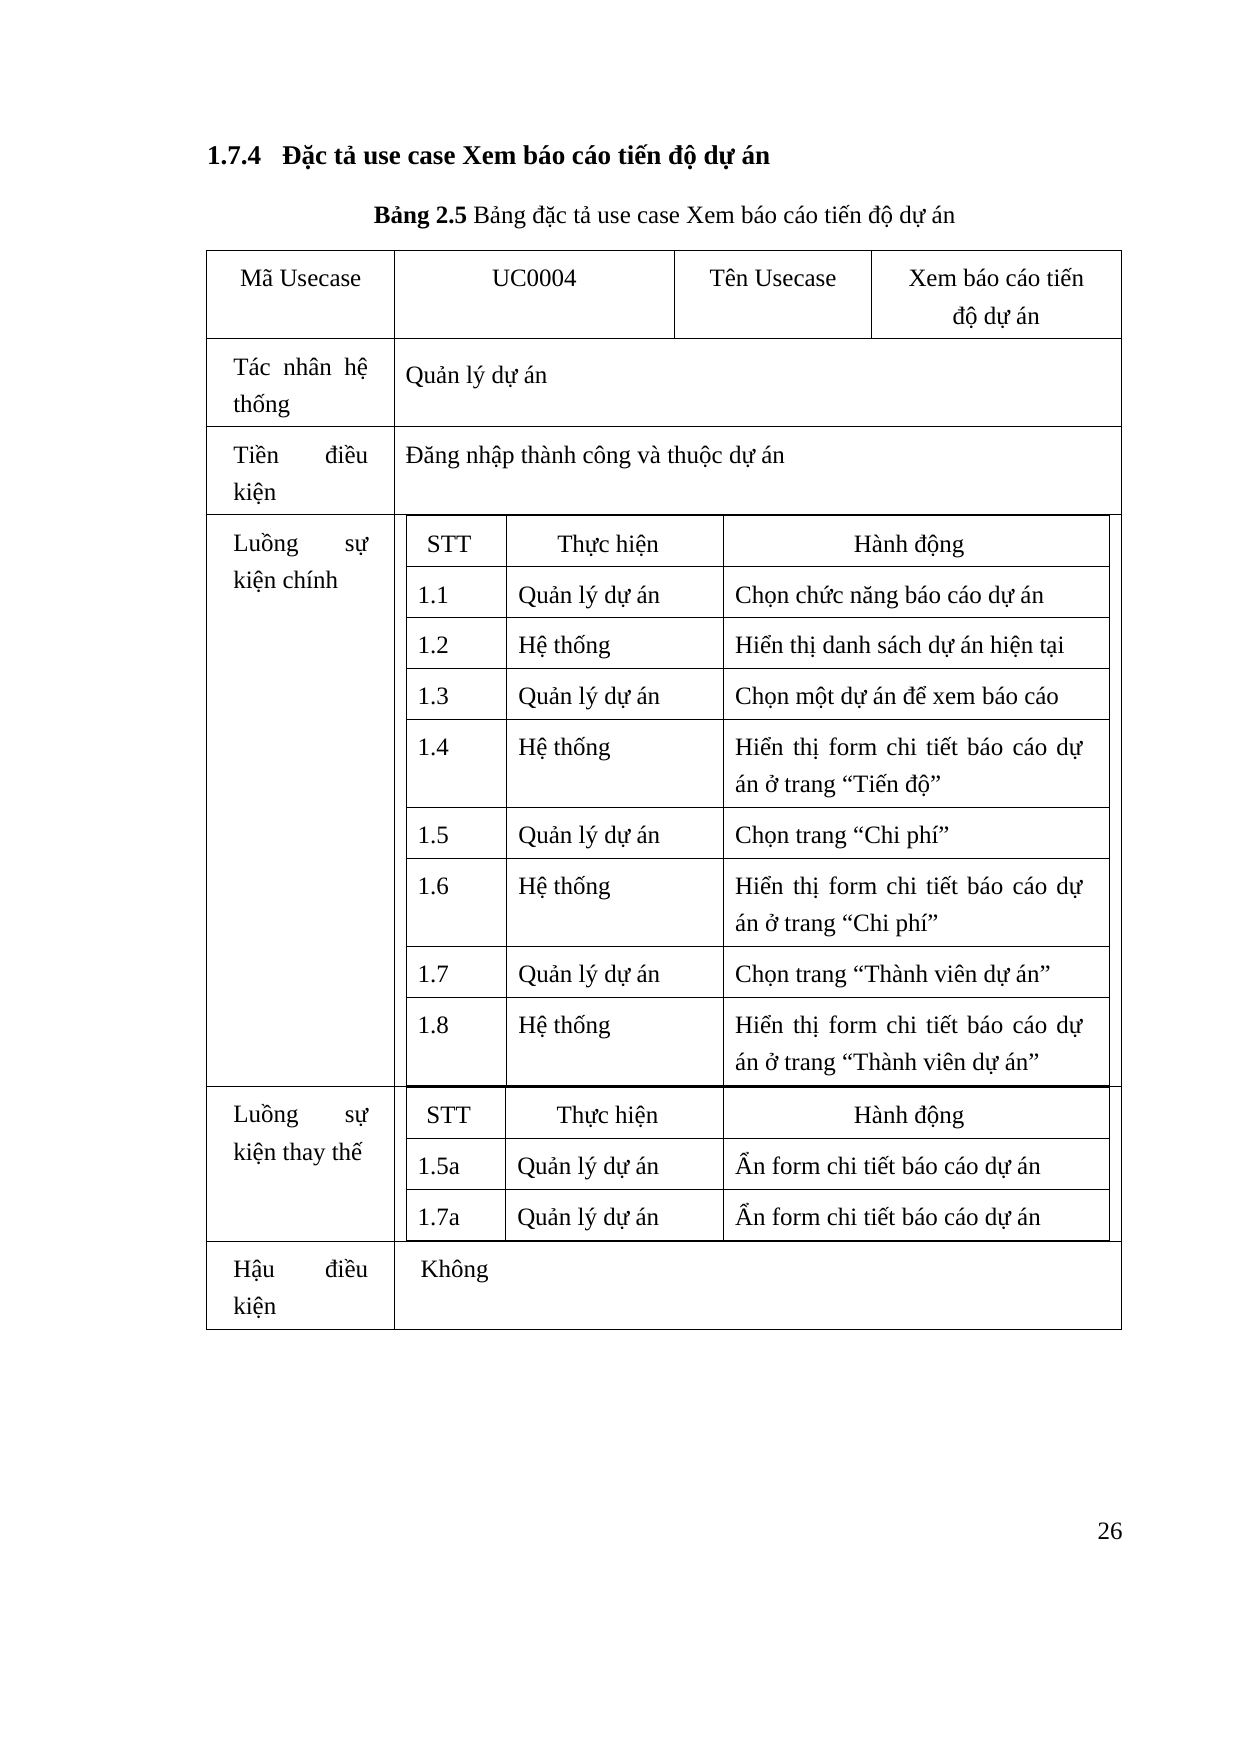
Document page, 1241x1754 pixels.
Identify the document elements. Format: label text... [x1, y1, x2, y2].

table_cell Luồng sự kiện chính [207, 515, 394, 1086]
table_cell [1110, 515, 1121, 1086]
table_cell Hậu điều kiện [207, 1242, 394, 1329]
table_cell Không [395, 1242, 1121, 1329]
table_cell Đăng nhập thành công và thuộc dự án [395, 427, 1121, 514]
table_cell Tiền điều kiện [207, 427, 394, 514]
table_header Mã Usecase [207, 251, 394, 338]
table_cell Luồng sự kiện thay thế [207, 1087, 394, 1241]
table_cell [395, 515, 406, 1086]
text Bảng 2.5 Bảng đặc tả use case Xem báo cáo tiến độ dự án [207, 200, 1122, 229]
table_header Xem báo cáo tiến độ dự án [872, 251, 1121, 338]
table_header Tên Usecase [675, 251, 871, 338]
table_header UC0004 [395, 251, 674, 338]
subtitle Đặc tả use case Xem báo cáo tiến độ dự án [207, 139, 1122, 170]
table_cell [1110, 1087, 1121, 1241]
table_cell Quản lý dự án [395, 339, 1121, 426]
table_cell [395, 1087, 406, 1241]
table_cell Tác nhân hệ thống [207, 339, 394, 426]
